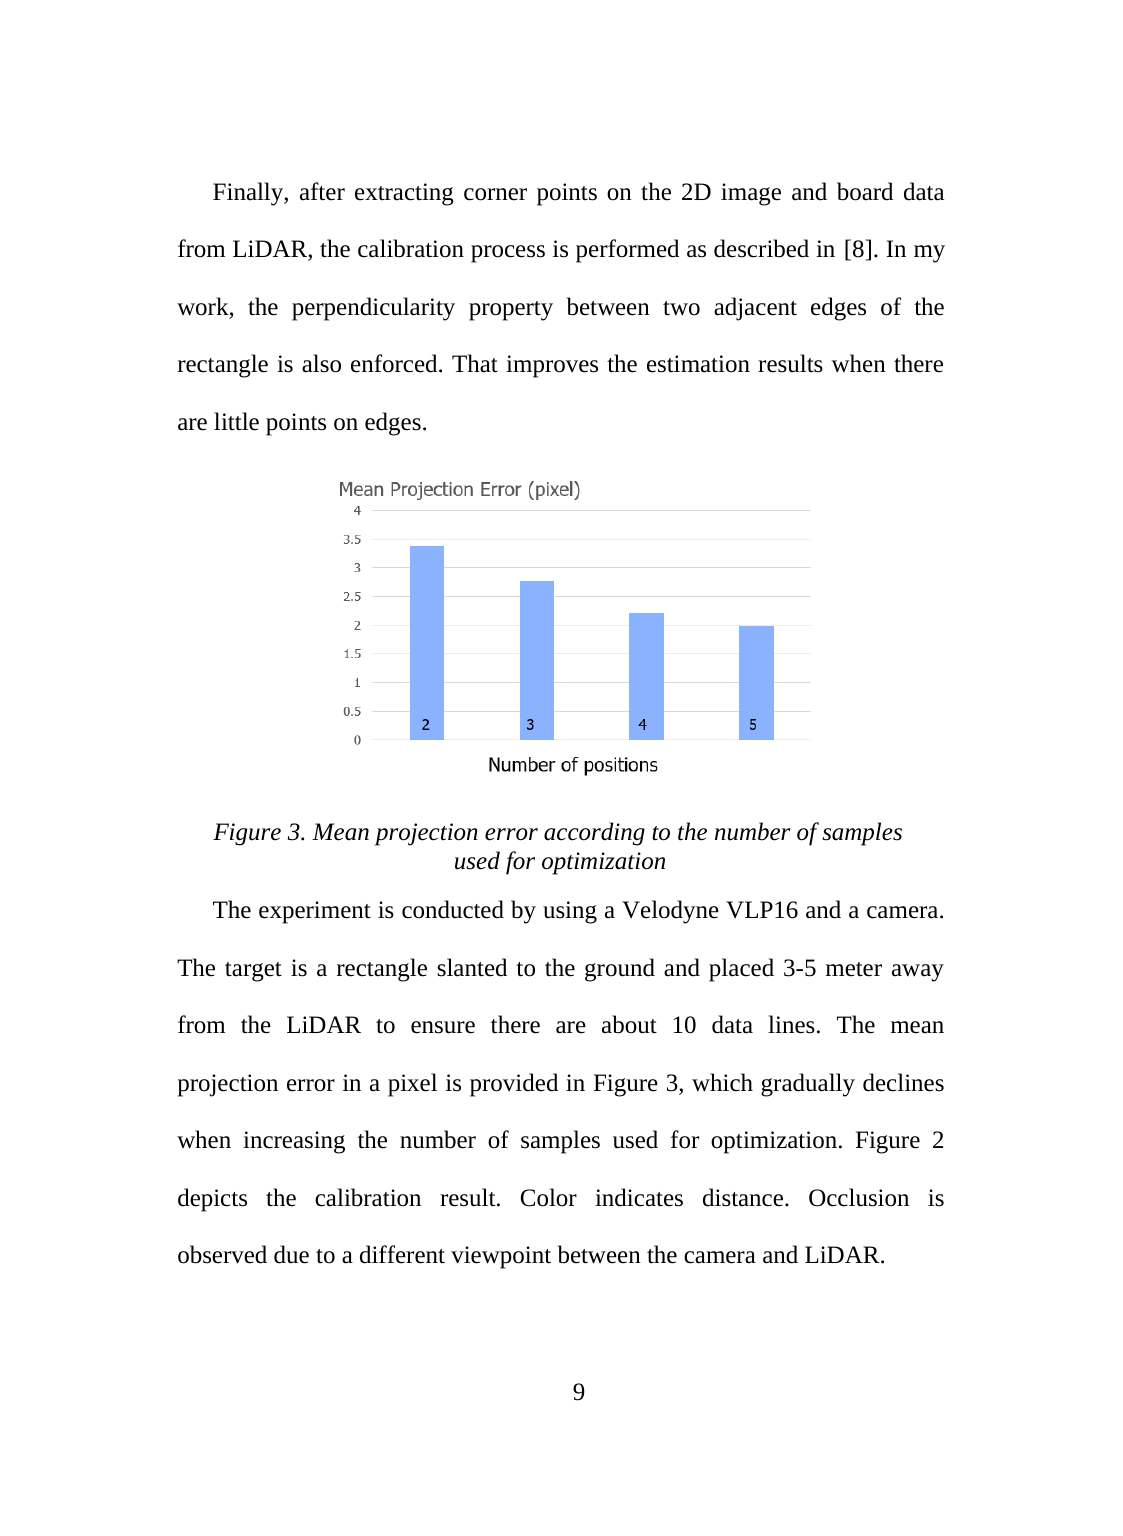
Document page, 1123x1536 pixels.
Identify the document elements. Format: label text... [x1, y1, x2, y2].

text The experiment is conducted by using a Velodyne VLP16 and a camera. The target is a rectangle slanted to the ground and placed 3-5 meter away from the LiDAR to ensure there are about 10 data lines. The mean projection error in a pixel is provided in Figure 3, which gradually declines when increasing the number of samples used for optimization. Figure 2 depicts the calibration result. Color indicates distance. Occlusion is observed due to a different viewpoint between the camera and LiDAR. [177, 896, 945, 1269]
text Finally, after extracting corner points on the 2D image and board data from LiDAR, the calibration process is performed as described in . In my work, the perpendicularity property between two adjacent edges of the rectangle is also enforced. That improves the estimation results when there are little points on edges. [177, 177, 945, 436]
picture [334, 477, 823, 776]
text Figure 3. Mean projection error according to the number of samples used for optimization [177, 817, 945, 875]
